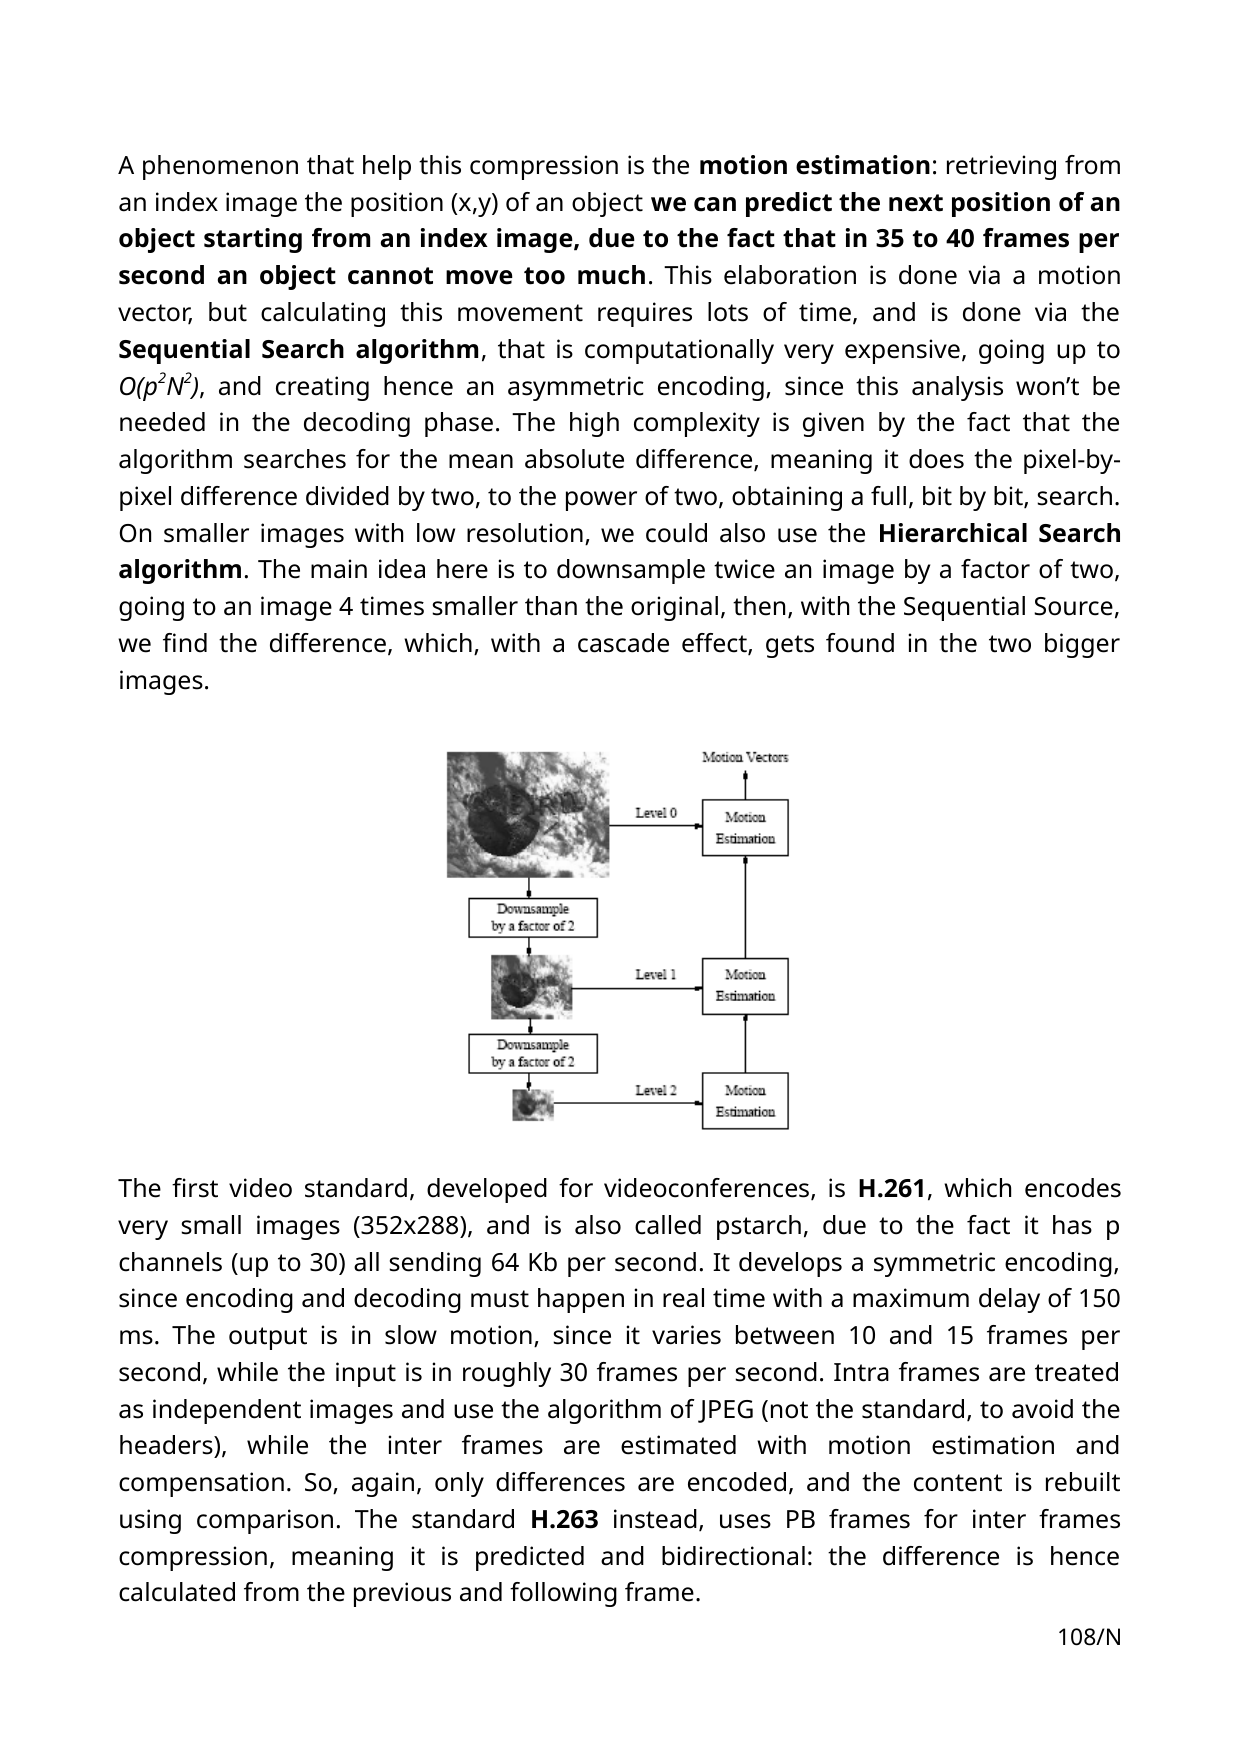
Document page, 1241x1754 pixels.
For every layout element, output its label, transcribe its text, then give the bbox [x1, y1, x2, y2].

text The first video standard, developed for videoconferences, is H.261, which encodes very small images (352x288), and is also called pstarch, due to the fact it has p channels (up to 30) all sending 64 Kb per second. It develops a symmetric encoding, since encoding and decoding must happen in real time with a maximum delay of 150 ms. The output is in slow motion, since it varies between 10 and 15 frames per second, while the input is in roughly 30 frames per second. Intra frames are treated as independent images and use the algorithm of JPEG (not the standard, to avoid the headers), while the inter frames are estimated with motion estimation and compensation. So, again, only differences are encoded, and the content is rebuilt using comparison. The standard H.263 instead, uses PB frames for inter frames compression, meaning it is predicted and bidirectional: the difference is hence calculated from the previous and following frame. [118, 1171, 1122, 1609]
text A phenomenon that help this compression is the motion estimation: retrieving from an index image the position (x,y) of an object we can predict the next position of an object starting from an index image, due to the fact that in 35 to 40 frames per second an object cannot move too much. This elaboration is done via a motion vector, but calculating this movement requires lots of time, and is done via the Sequential Search algorithm, that is computationally very expensive, going up to O(p2N2), and creating hence an asymmetric encoding, since this analysis won’t be needed in the decoding phase. The high complexity is given by the fact that the algorithm searches for the mean absolute difference, meaning it does the pixel-by-pixel difference divided by two, to the power of two, obtaining a full, bit by bit, search. On smaller images with low resolution, we could also use the Hierarchical Search algorithm. The main idea here is to downsample twice an image by a factor of two, going to an image 4 times smaller than the original, then, with the Sequential Source, we find the difference, which, with a cascade effect, gets found in the two bigger images. [118, 148, 1122, 696]
